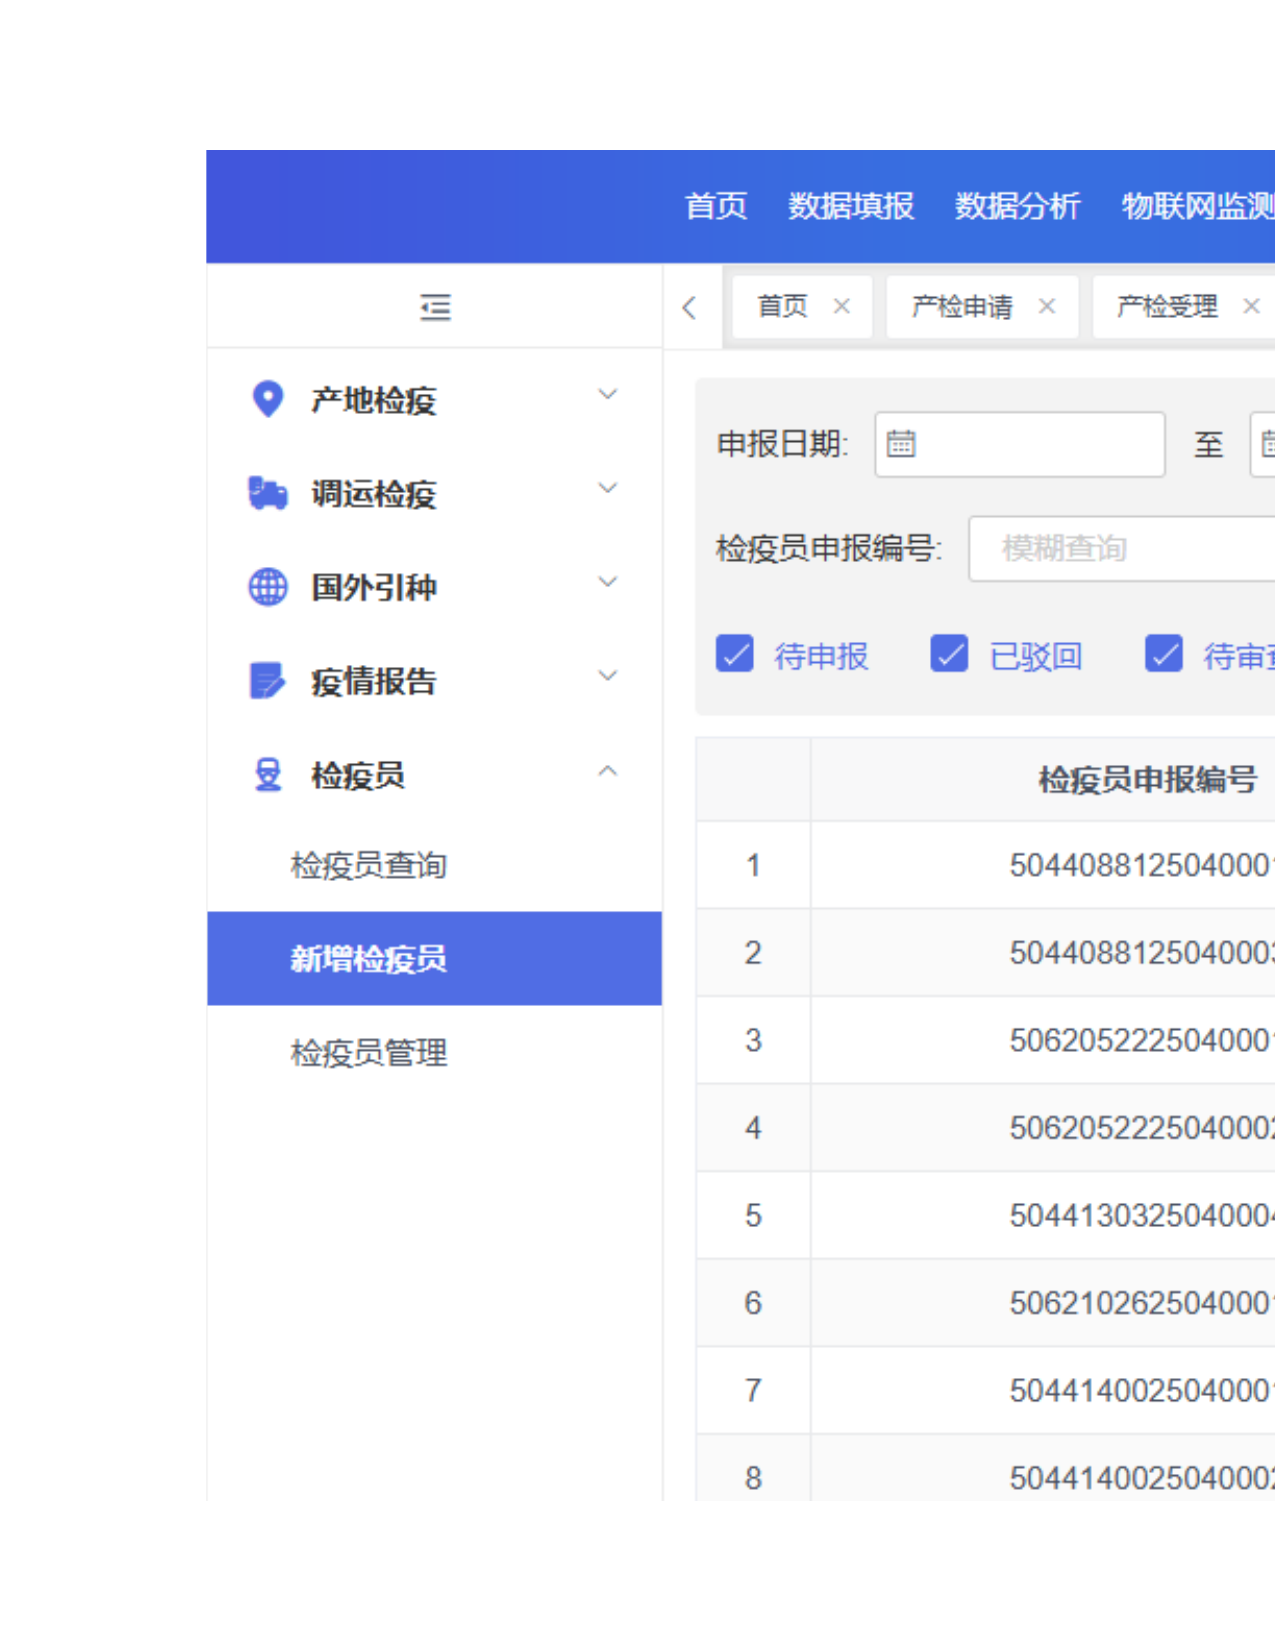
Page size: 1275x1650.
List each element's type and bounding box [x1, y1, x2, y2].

picture [206, 150, 1275, 1501]
